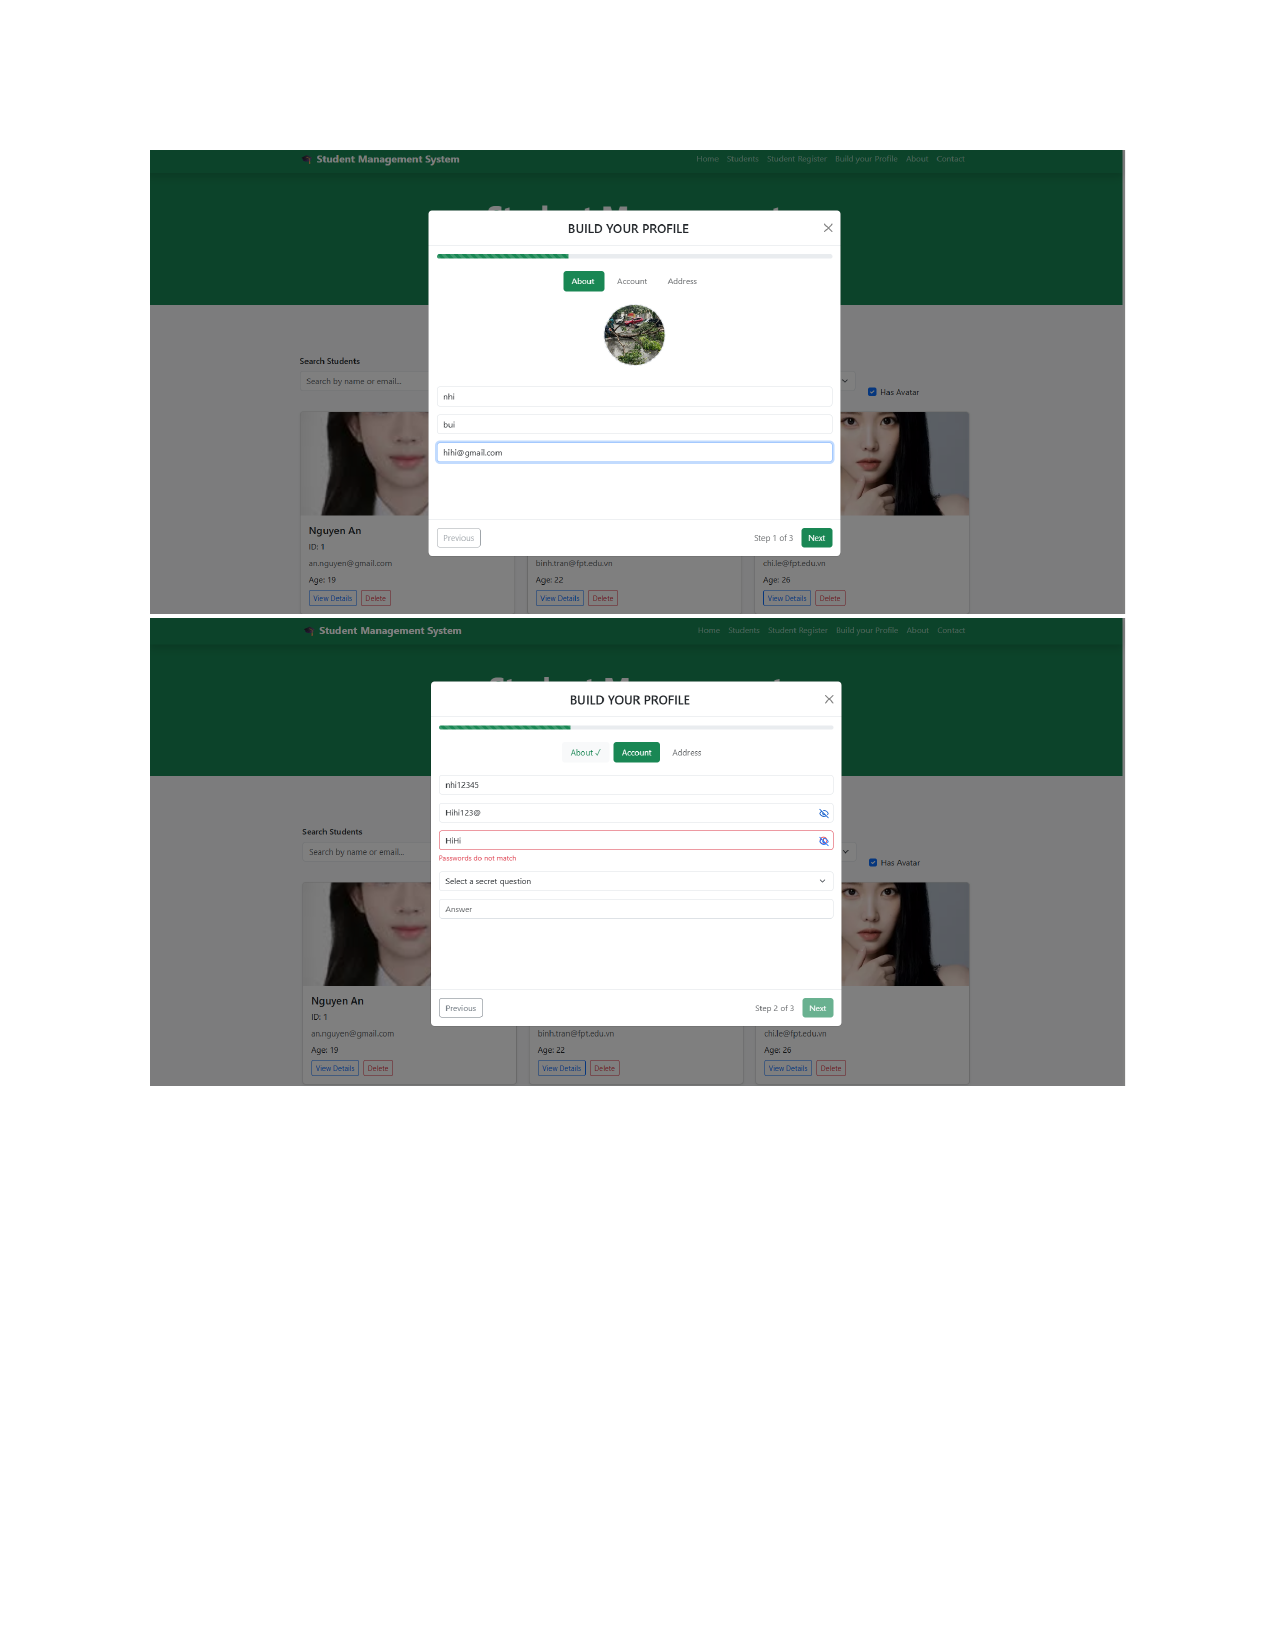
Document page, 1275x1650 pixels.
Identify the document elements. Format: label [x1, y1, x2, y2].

picture [150, 150, 1125, 614]
picture [150, 618, 1125, 1086]
